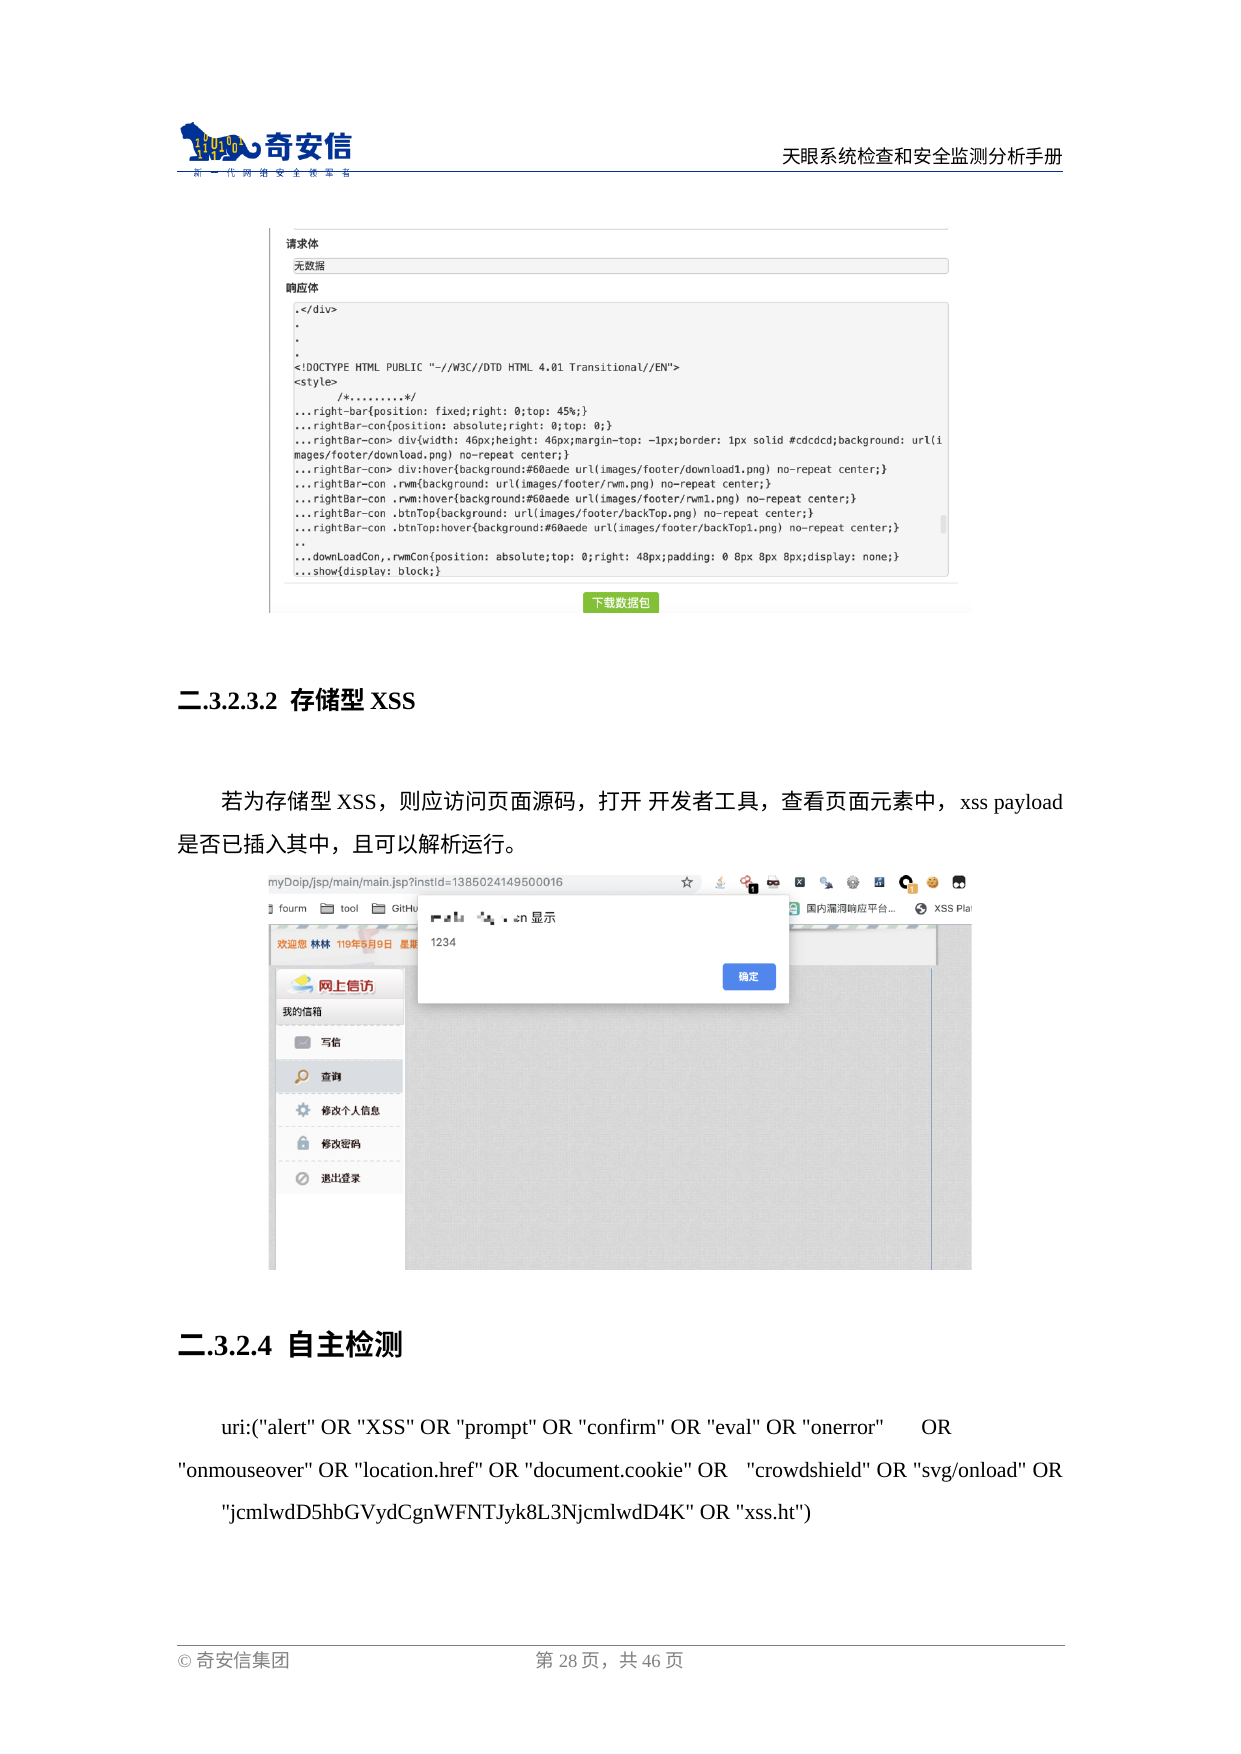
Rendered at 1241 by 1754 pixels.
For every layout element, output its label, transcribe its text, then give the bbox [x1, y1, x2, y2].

picture [269, 228, 971, 613]
picture [268, 875, 972, 1270]
text 若为存储型XSS，则应访问页面源码，打开 开发者工具，查看页面元素中，xss payload是否已插入其中，且可以解析运行。 [177, 783, 1063, 859]
picture [177, 172, 355, 181]
text 存储型XSS [177, 665, 1063, 733]
text uri:("alert" OR "XSS" OR "prompt" OR "confirm" OR "eval" OR "onerror" OR "onmouseover" OR "location.href" OR "document.cookie" OR "crowdshield" OR "svg/onload" OR "jcmlwdD5hbGVydCgnWFNTJyk8L3NjcmlwdD4K" OR "xss.ht") [177, 1410, 1063, 1528]
picture [177, 121, 355, 171]
text 自主检测 [177, 1308, 1063, 1376]
